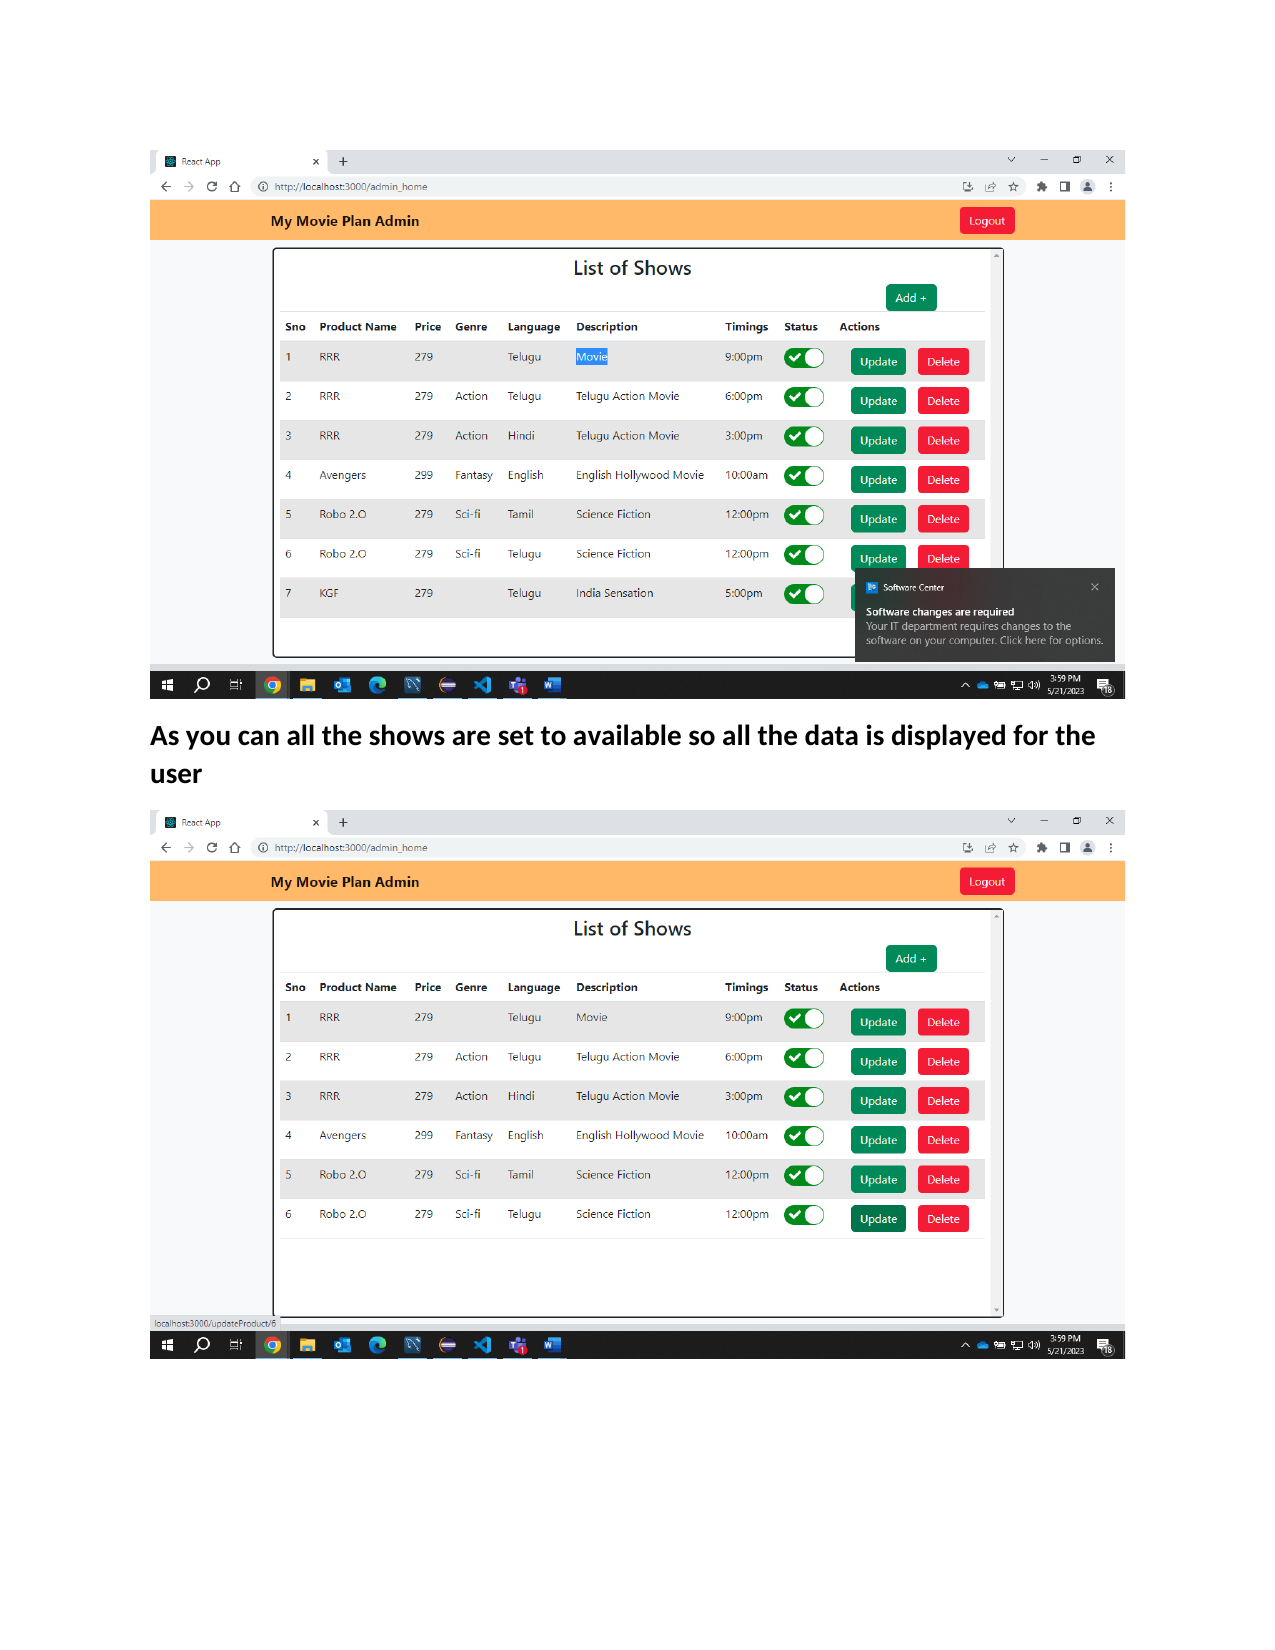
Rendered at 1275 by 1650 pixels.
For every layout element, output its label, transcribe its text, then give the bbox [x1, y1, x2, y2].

text As you can all the shows are set to available so all the data is displayed for the user [150, 717, 1125, 791]
picture [150, 810, 1125, 1359]
picture [150, 150, 1125, 699]
